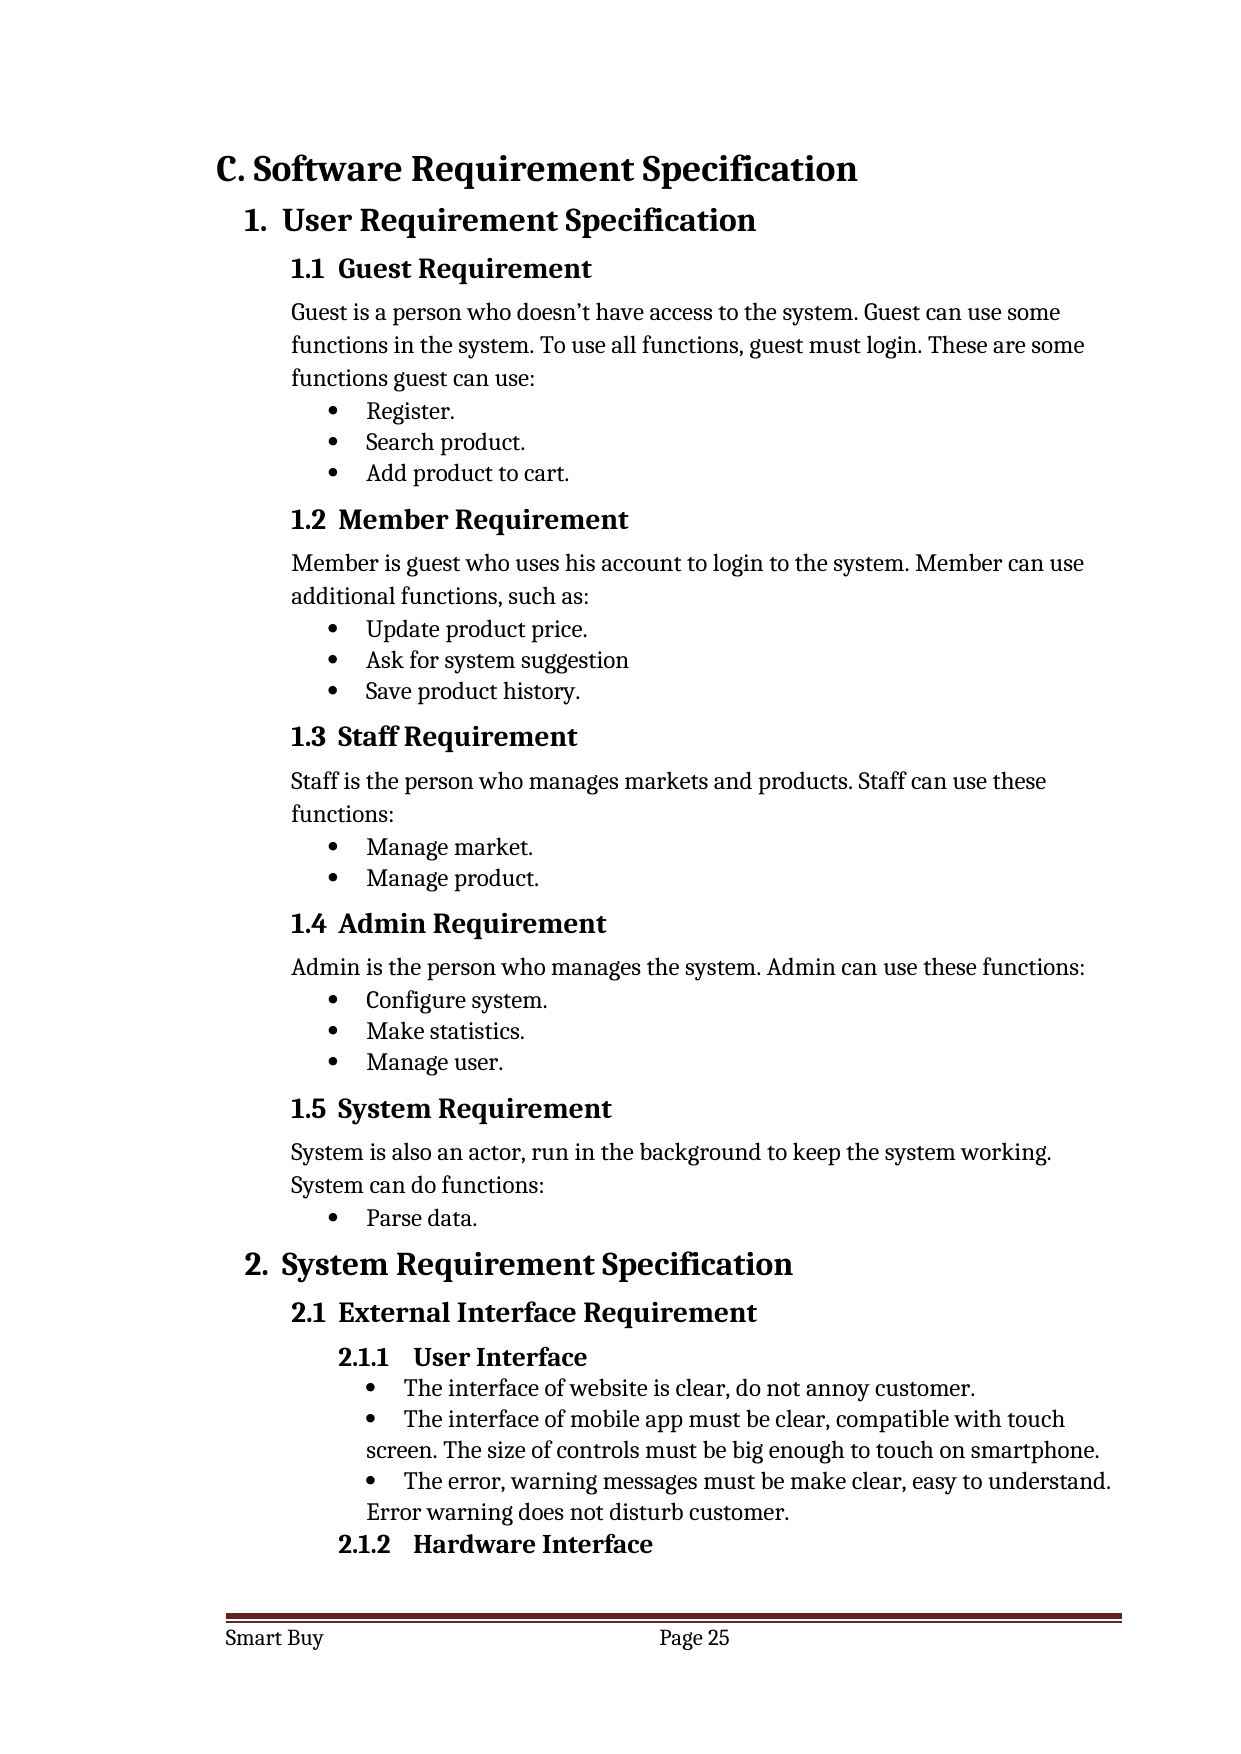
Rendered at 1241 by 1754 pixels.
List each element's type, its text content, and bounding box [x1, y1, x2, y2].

list The interface of mobile app must be clear, compatible with touch screen. The size of controls must be big enough to touch on smartphone. [366, 1404, 1122, 1464]
list Update product price. [328, 615, 1122, 644]
list Configure system. [329, 986, 1122, 1015]
subtitle Member Requirement [291, 503, 1122, 536]
text Guest is a person who doesn’t have access to the system. Guest can use some functions in the system. To use all functions, guest must login. These are some functions guest can use: [291, 298, 1122, 393]
subtitle User Requirement Specification [244, 201, 1122, 239]
subtitle User Interface [338, 1342, 1122, 1373]
subtitle External Interface Requirement [291, 1296, 1122, 1330]
list Manage product. [329, 864, 1122, 892]
list The error, warning messages must be make clear, easy to understand. Error warning does not disturb customer. [366, 1467, 1122, 1526]
list Manage user. [329, 1048, 1122, 1077]
subtitle Admin Requirement [291, 907, 1122, 941]
list Ask for system suggestion [328, 646, 1122, 675]
text Admin is the person who manages the system. Admin can use these functions: [291, 953, 1122, 982]
subtitle Hardware Interface [338, 1529, 1122, 1560]
subtitle Software Requirement Specification [216, 148, 1122, 191]
list Manage market. [329, 833, 1122, 861]
list Make statistics. [329, 1017, 1122, 1046]
list Add product to cart. [329, 459, 1122, 488]
list Save product history. [328, 677, 1122, 706]
text System is also an actor, run in the background to keep the system working. System can do functions: [291, 1138, 1122, 1200]
text Member is guest who uses his account to login to the system. Member can use additional functions, such as: [291, 549, 1122, 611]
list Search product. [329, 428, 1122, 457]
subtitle Staff Requirement [291, 721, 1122, 754]
text Staff is the person who manages markets and products. Staff can use these functions: [291, 767, 1122, 828]
list The interface of website is clear, do not annoy customer. [366, 1373, 1122, 1402]
subtitle System Requirement [291, 1092, 1122, 1125]
subtitle System Requirement Specification [244, 1245, 1122, 1284]
list Register. [329, 397, 1122, 426]
list Parse data. [329, 1204, 1122, 1233]
subtitle Guest Requirement [291, 252, 1122, 286]
